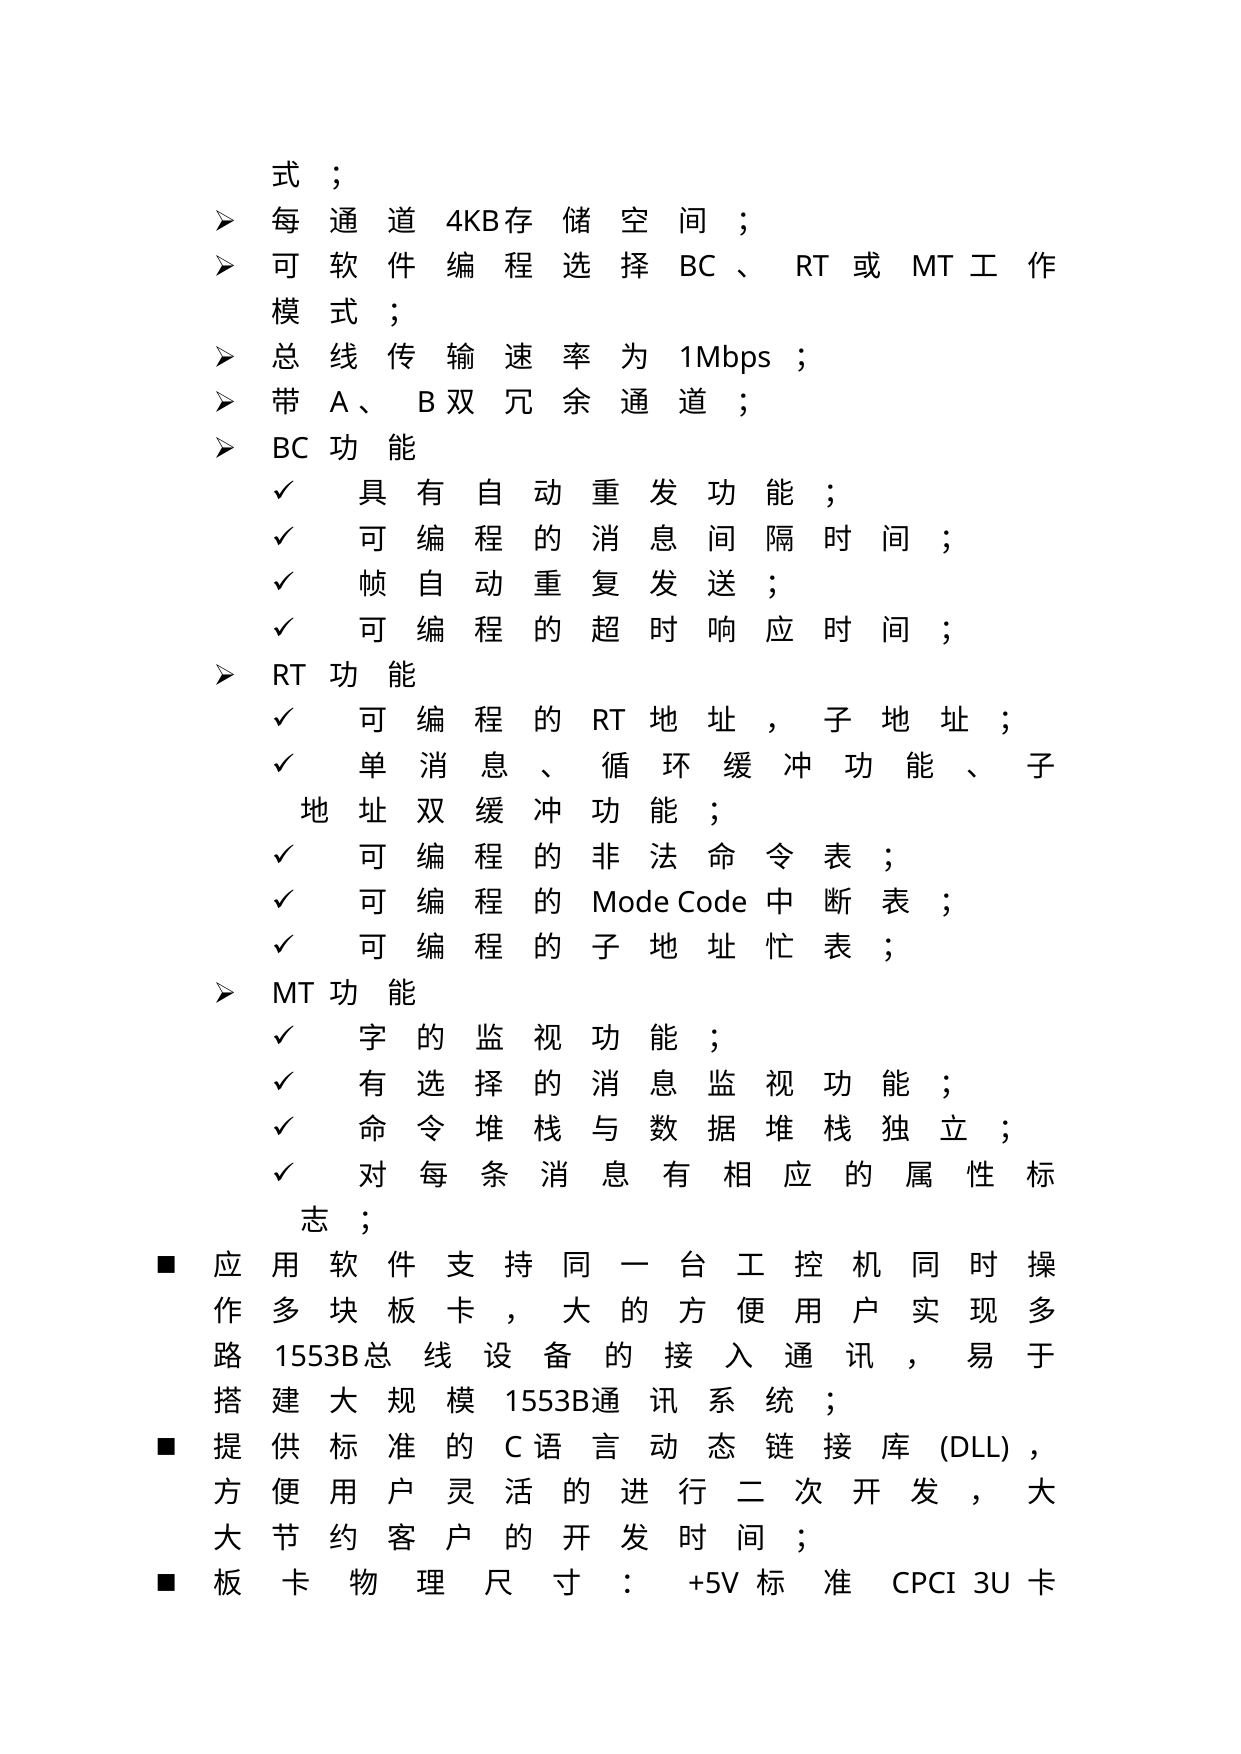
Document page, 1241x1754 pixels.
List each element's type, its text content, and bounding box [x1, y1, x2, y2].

list 总线传输速率为1Mbps； [199, 332, 1085, 377]
list 提供标准的C语言动态链接库(DLL)，方便用户灵活的进行二次开发，大大节约客户的开发时间； [155, 1422, 1085, 1558]
list 带A、B双冗余通道； [199, 377, 1085, 423]
list RT功能 [199, 650, 1085, 695]
list 可软件编程选择BC、RT 或MT 工作模式； [199, 241, 1085, 332]
list 命令堆栈与数据堆栈独立； [243, 1104, 1085, 1149]
list 可编程的超时响应时间； [243, 604, 1085, 650]
list 每通道4KB存储空间； [199, 196, 1085, 241]
list 有选择的消息监视功能； [243, 1059, 1085, 1104]
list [155, 1558, 1085, 1604]
list 应用软件支持同一台工控机同时操作多块板卡，大的方便用户实现多路1553B总线设备的接入通讯，易于搭建大规模1553B通讯系统； [155, 1240, 1085, 1422]
list 可设置变压器耦合/直接耦合方式； [199, 150, 1085, 196]
list 可编程的Mode Code中断表； [243, 877, 1085, 922]
list 对每条消息有相应的属性标志； [243, 1149, 1085, 1240]
list 可编程的消息间隔时间； [243, 514, 1085, 559]
list 可编程的子地址忙表； [243, 922, 1085, 968]
list 可编程的非法命令表； [243, 832, 1085, 877]
list MT功能 [199, 968, 1085, 1013]
list 字的监视功能； [243, 1013, 1085, 1059]
list 可编程的RT地址，子地址； [243, 695, 1085, 741]
list BC功能 [199, 423, 1085, 468]
list 单消息、循环缓冲功能、子地址双缓冲功能； [243, 741, 1085, 832]
list 具有自动重发功能； [243, 468, 1085, 514]
list 帧自动重复发送； [243, 559, 1085, 604]
